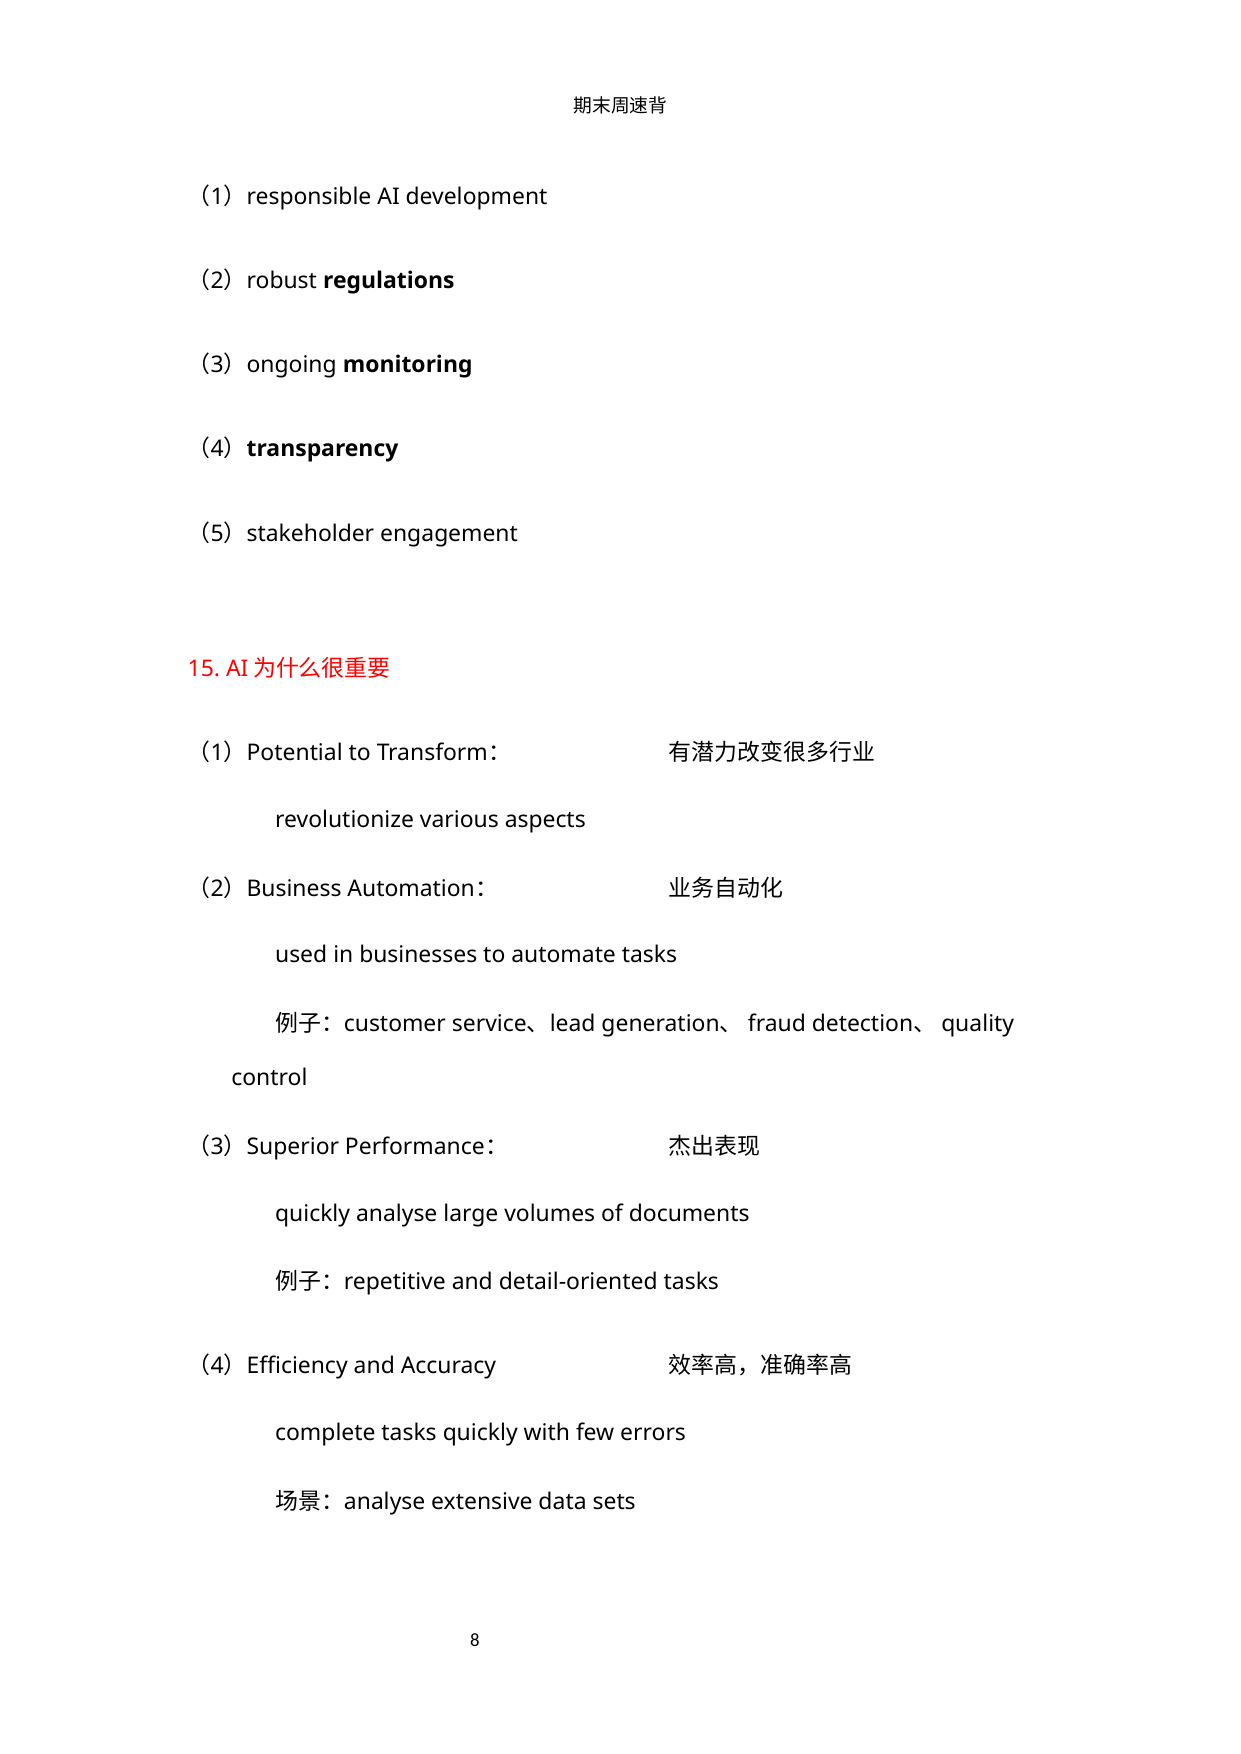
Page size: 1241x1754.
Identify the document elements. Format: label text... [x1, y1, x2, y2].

text （4）transparency [187, 414, 1053, 479]
text 15. AI为什么很重要 [187, 634, 1053, 699]
text （4）Efficiency and Accuracy 效率高，准确率高 [187, 1331, 1053, 1396]
text （1）responsible AI development [187, 162, 1053, 227]
text （5）stakeholder engagement [187, 499, 1053, 564]
text （3）ongoing monitoring [187, 330, 1053, 395]
text 场景：analyse extensive data sets [231, 1467, 1053, 1532]
text complete tasks quickly with few errors [231, 1416, 1053, 1448]
text used in businesses to automate tasks [231, 938, 1053, 970]
text （2）robust regulations [187, 246, 1053, 311]
text quickly analyse large volumes of documents [231, 1196, 1053, 1228]
text （1）Potential to Transform： 有潜力改变很多行业 [187, 718, 1053, 783]
text （3）Superior Performance： 杰出表现 [187, 1112, 1053, 1177]
text （2）Business Automation： 业务自动化 [187, 854, 1053, 919]
text 例子：customer service、lead generation、 fraud detection、 quality control [231, 989, 1053, 1093]
text revolutionize various aspects [231, 802, 1053, 835]
text 例子：repetitive and detail-oriented tasks [231, 1247, 1053, 1312]
